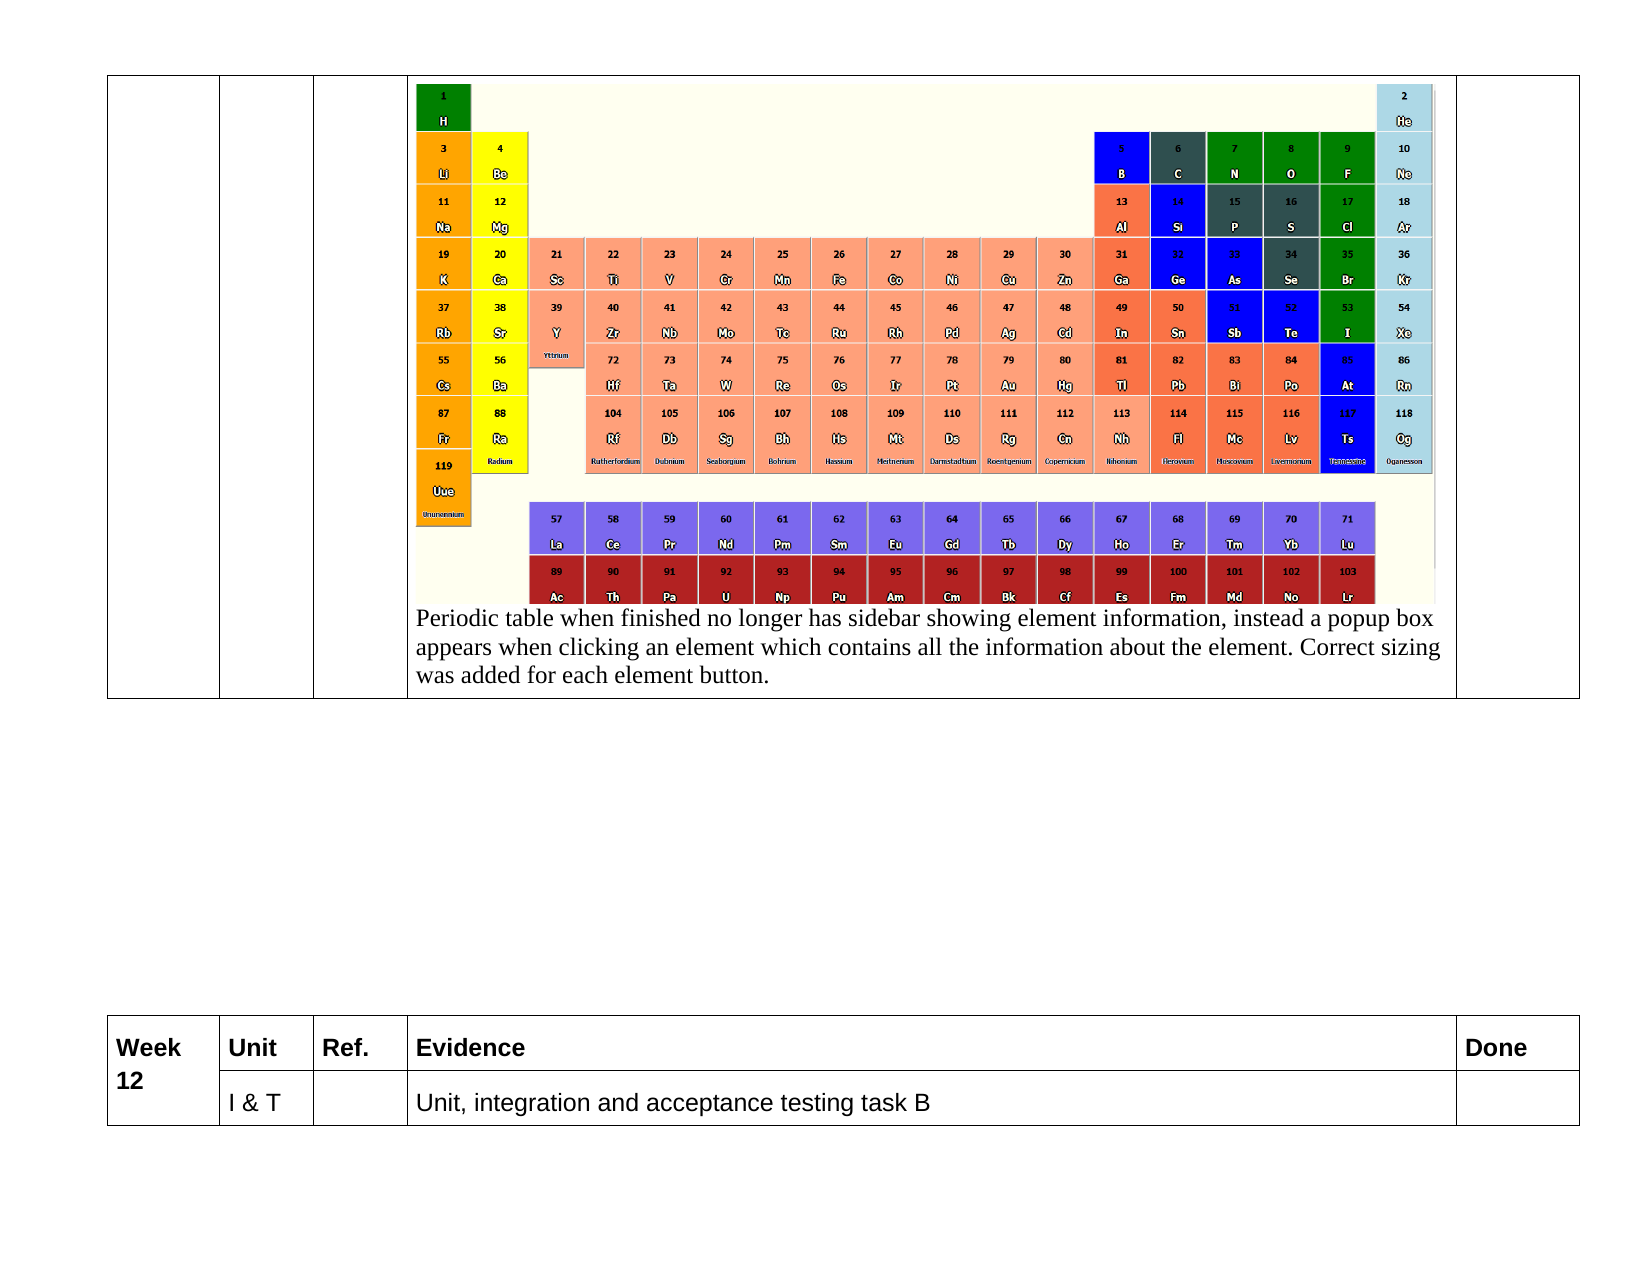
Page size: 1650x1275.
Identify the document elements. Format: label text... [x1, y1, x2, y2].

table_cell [314, 1071, 407, 1124]
table_header Week 12 [108, 1016, 219, 1124]
table_cell Proto-persona used for planning periodic table project Wireframe sketch and components sketch used for planning project. User journey used for planning project. Periodic table looked like this before popup window was added to display element information and before correct sizing had been added to each element button. Periodic table looked like this after addition transform rotate(360deg) css to button on hover. Periodic table when finished no longer has sidebar showing element information, instead a popup box appears when clicking an element which contains all the information about the element. Correct sizing was added for each element button. [408, 76, 1456, 698]
table_cell I & T [220, 1071, 313, 1124]
table_header Unit [220, 1016, 313, 1070]
table_header Evidence [408, 1016, 1456, 1070]
table_header Done [1457, 1016, 1579, 1070]
table_cell [108, 76, 219, 698]
table_cell [1457, 76, 1579, 698]
table_cell [220, 76, 313, 698]
table_cell [314, 76, 407, 698]
table_cell [1457, 1071, 1579, 1124]
table_cell Unit, integration and acceptance testing task B [408, 1071, 1456, 1124]
picture [415, 84, 1436, 604]
table_header Ref. [314, 1016, 407, 1070]
